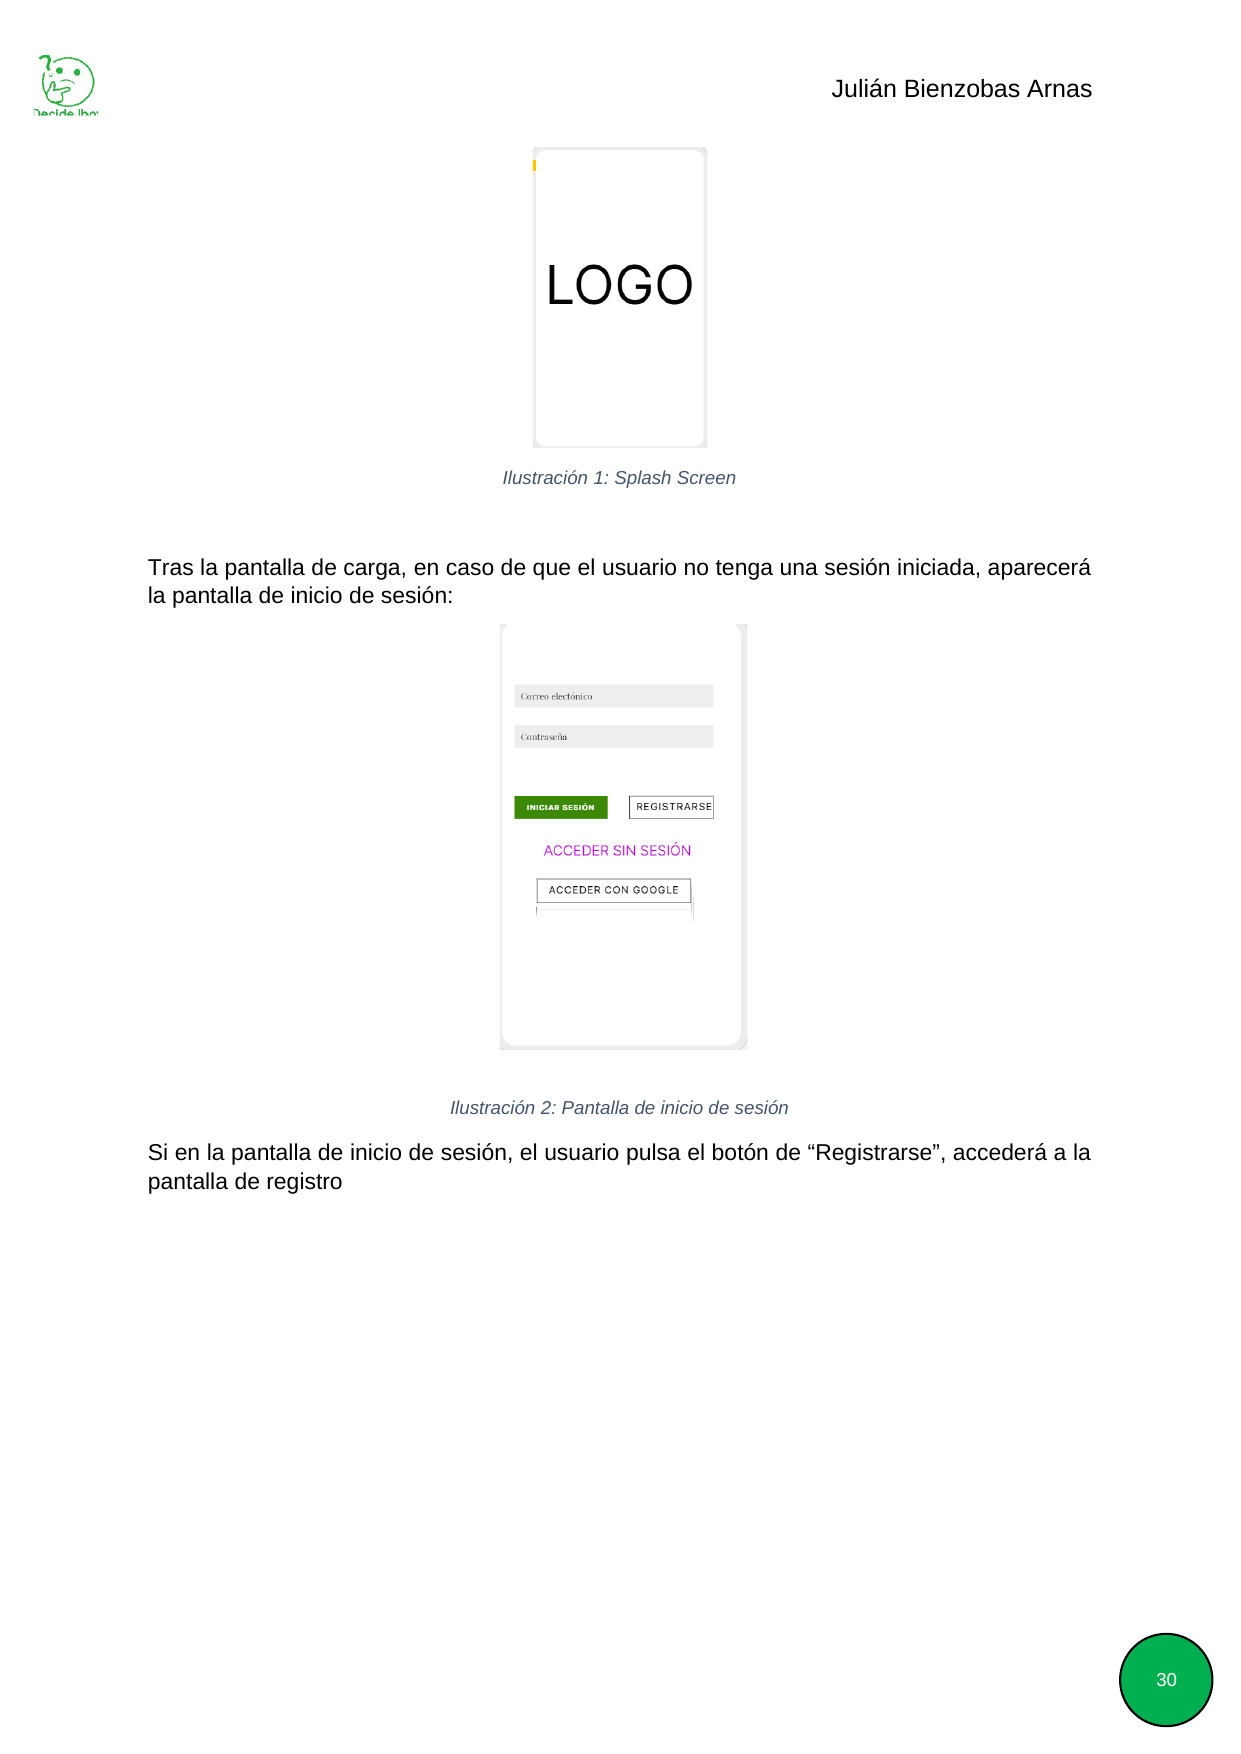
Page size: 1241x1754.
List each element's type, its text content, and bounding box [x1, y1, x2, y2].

picture [500, 624, 748, 1050]
text Ilustración 2: Pantalla de inicio de sesión [148, 1097, 1092, 1118]
text Tras la pantalla de carga, en caso de que el usuario no tenga una sesión iniciada, aparecerá la pantalla de inicio de sesión: [148, 554, 1092, 609]
text Ilustración 1: Splash Screen [148, 466, 1092, 488]
text Si en la pantalla de inicio de sesión, el usuario pulsa el botón de “Registrarse”, accederá a la pantalla de registro [148, 1139, 1092, 1194]
picture [532, 147, 708, 448]
picture [32, 55, 99, 114]
